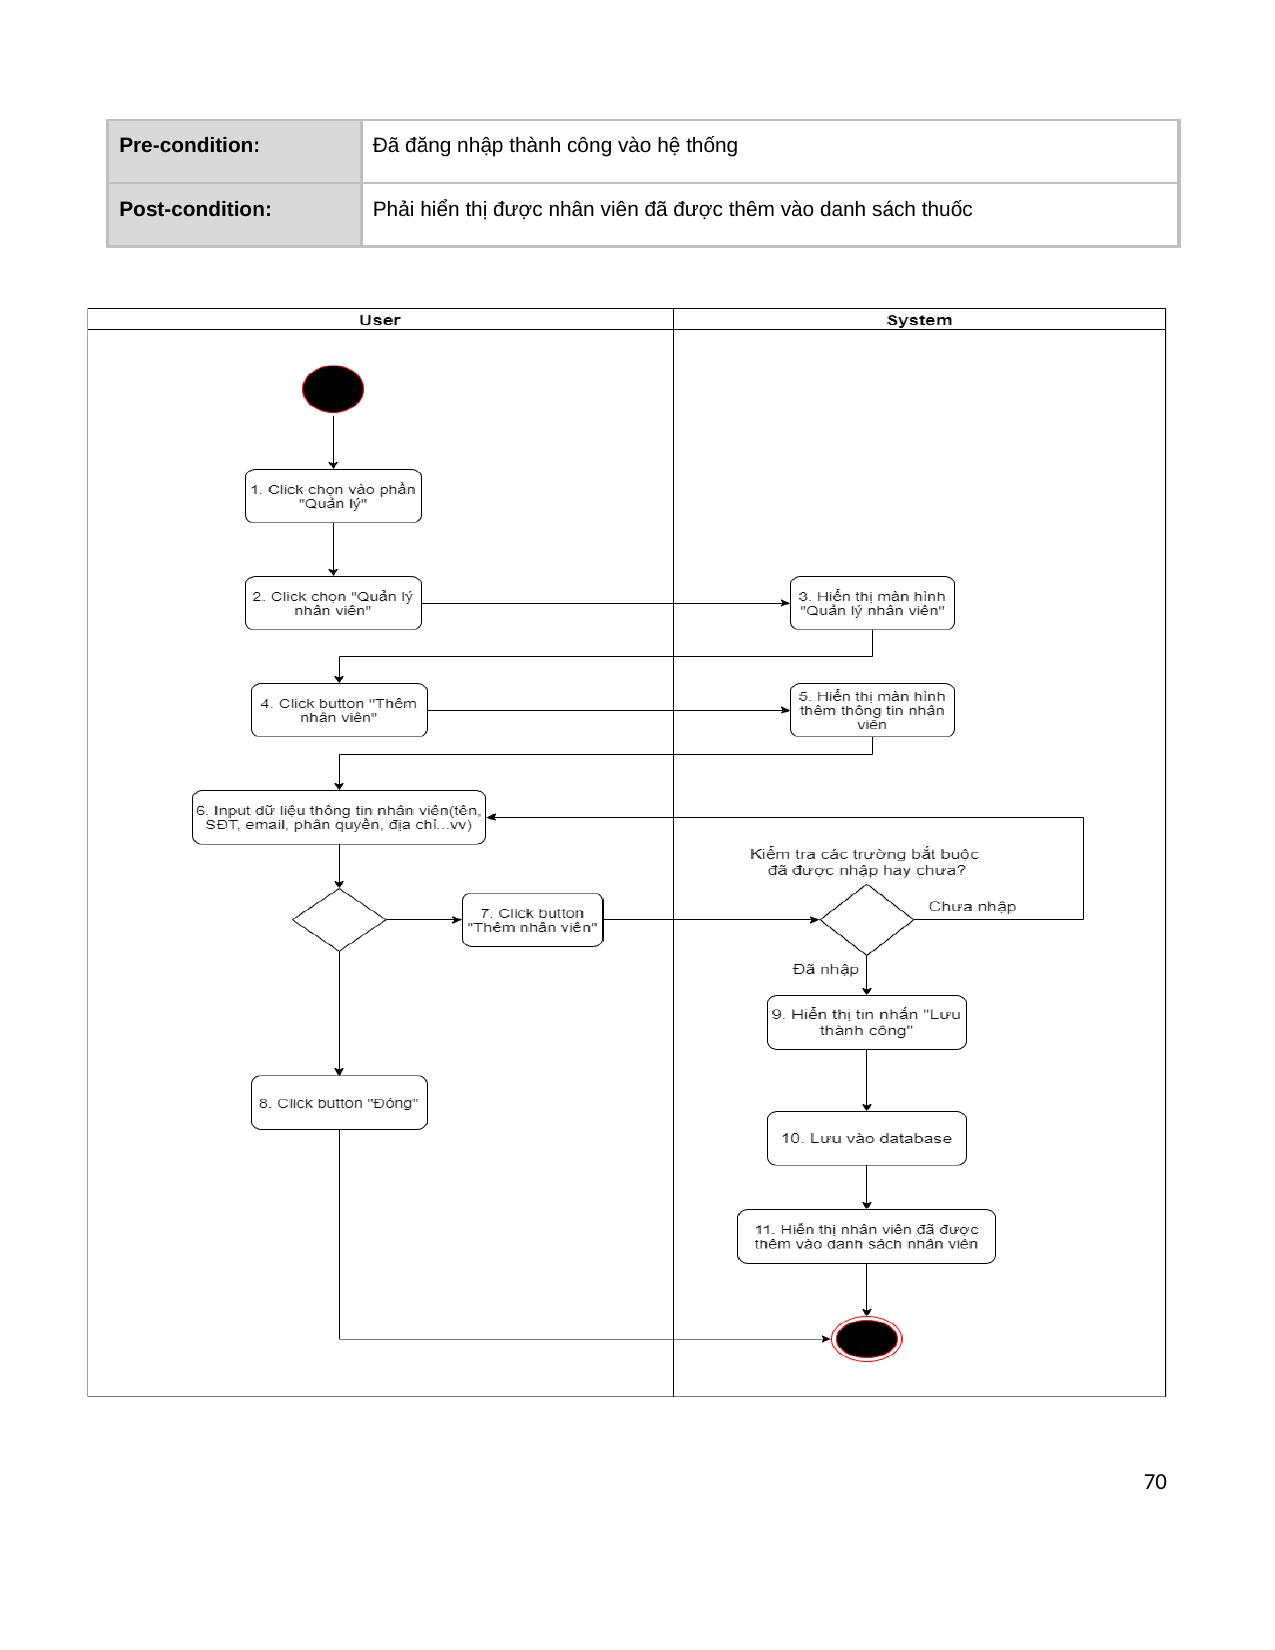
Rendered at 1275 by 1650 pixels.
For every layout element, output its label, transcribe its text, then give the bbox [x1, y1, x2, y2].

table_cell Post-condition: [109, 184, 360, 245]
table_cell Đã đăng nhập thành công vào hệ thống [363, 121, 1177, 182]
table_cell Phải hiển thị được nhân viên đã được thêm vào danh sách thuốc [363, 184, 1177, 245]
picture [87, 308, 1167, 1397]
table_cell Pre-condition: [109, 121, 360, 182]
